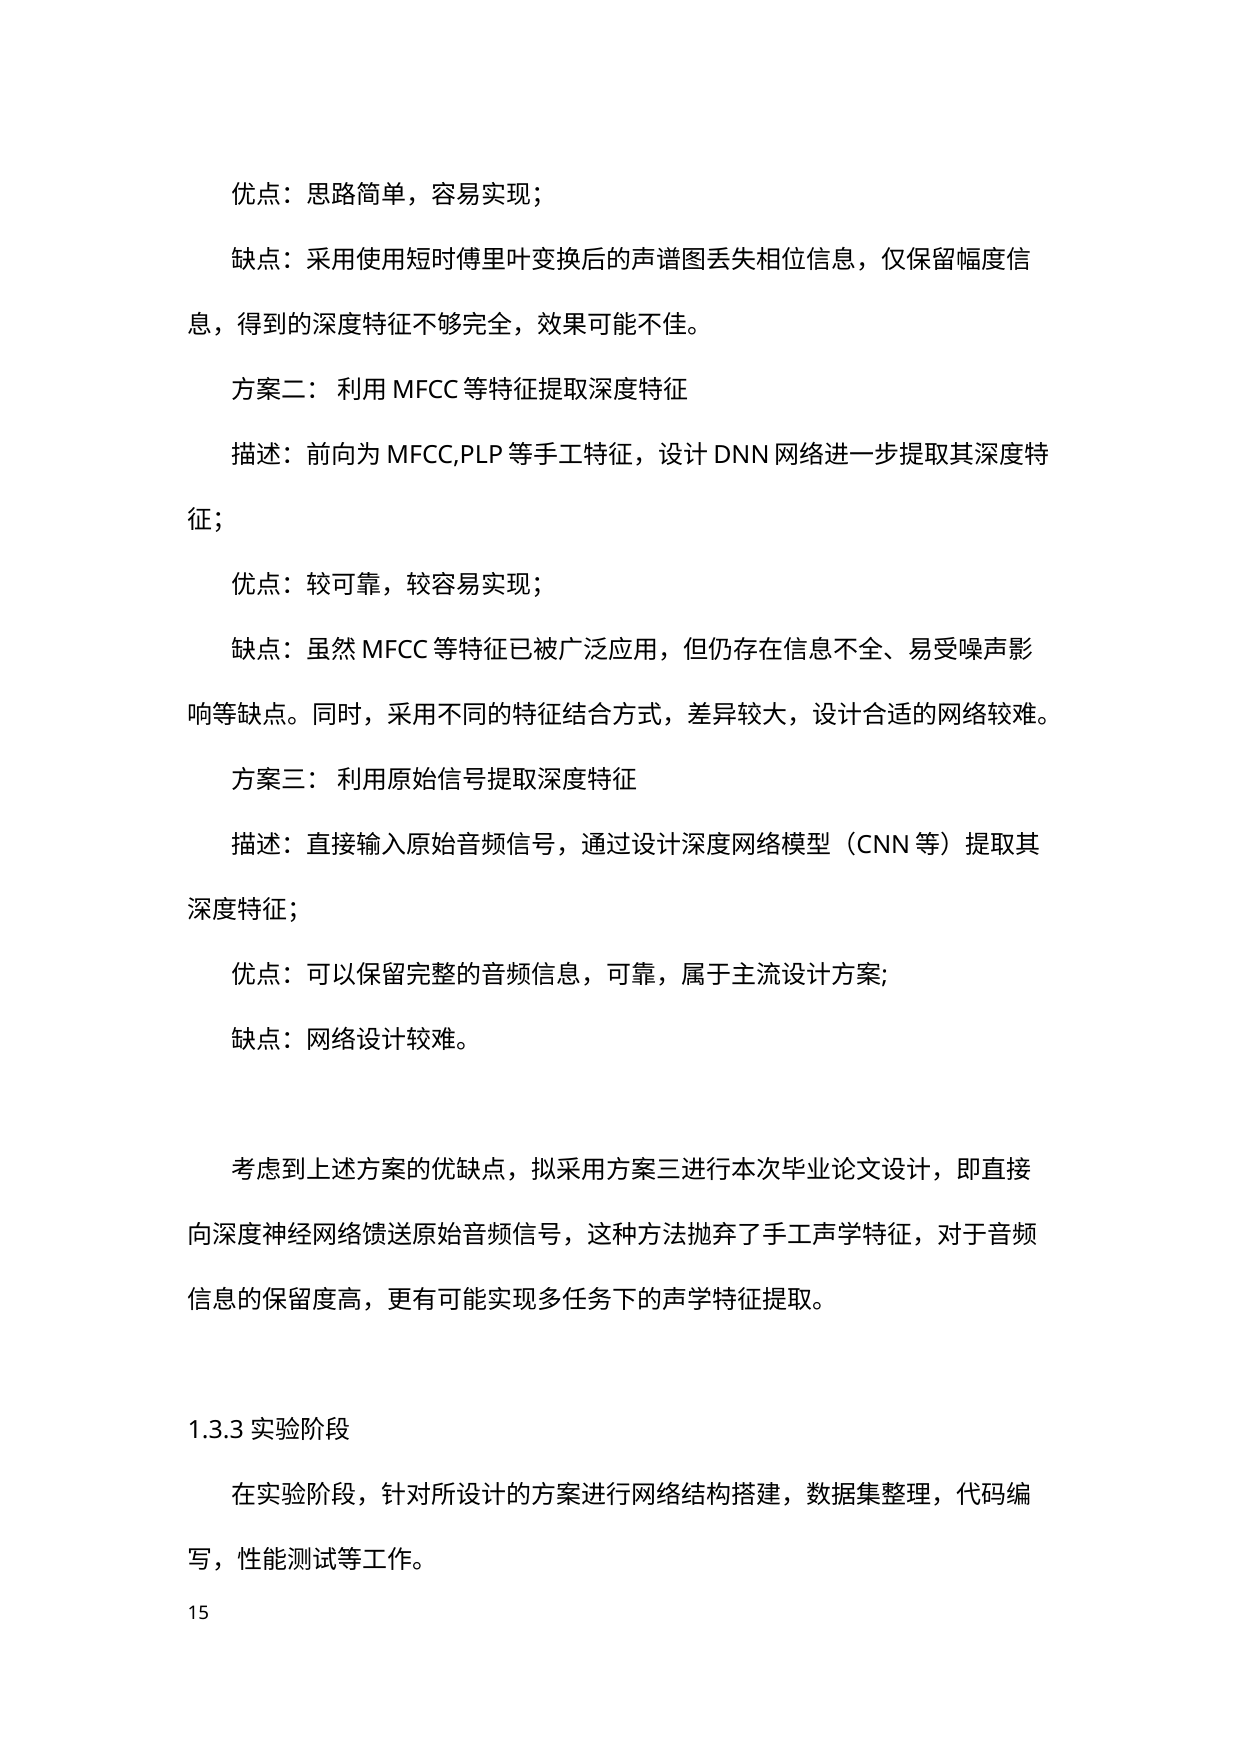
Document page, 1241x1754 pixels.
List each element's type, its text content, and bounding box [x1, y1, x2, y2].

text 缺点：网络设计较难。 [187, 1005, 1053, 1070]
text 缺点：虽然MFCC等特征已被广泛应用，但仍存在信息不全、易受噪声影响等缺点。同时，采用不同的特征结合方式，差异较大，设计合适的网络较难。 [187, 615, 1053, 745]
text 缺点：采用使用短时傅里叶变换后的声谱图丢失相位信息，仅保留幅度信息，得到的深度特征不够完全，效果可能不佳。 [187, 225, 1053, 355]
text 方案二： 利用MFCC等特征提取深度特征 [187, 355, 1053, 420]
text 1.3.3 实验阶段 [187, 1395, 1053, 1460]
text 方案三： 利用原始信号提取深度特征 [187, 745, 1053, 810]
text 优点：较可靠，较容易实现； [187, 550, 1053, 615]
text 在实验阶段，针对所设计的方案进行网络结构搭建，数据集整理，代码编写，性能测试等工作。 [187, 1460, 1053, 1590]
text 描述：前向为MFCC,PLP等手工特征，设计DNN网络进一步提取其深度特征； [187, 420, 1053, 550]
text 考虑到上述方案的优缺点，拟采用方案三进行本次毕业论文设计，即直接向深度神经网络馈送原始音频信号，这种方法抛弃了手工声学特征，对于音频信息的保留度高，更有可能实现多任务下的声学特征提取。 [187, 1135, 1053, 1330]
text 优点：可以保留完整的音频信息，可靠，属于主流设计方案; [187, 940, 1053, 1005]
text 优点：思路简单，容易实现； [187, 160, 1053, 225]
text 描述：直接输入原始音频信号，通过设计深度网络模型（CNN等）提取其深度特征； [187, 810, 1053, 940]
